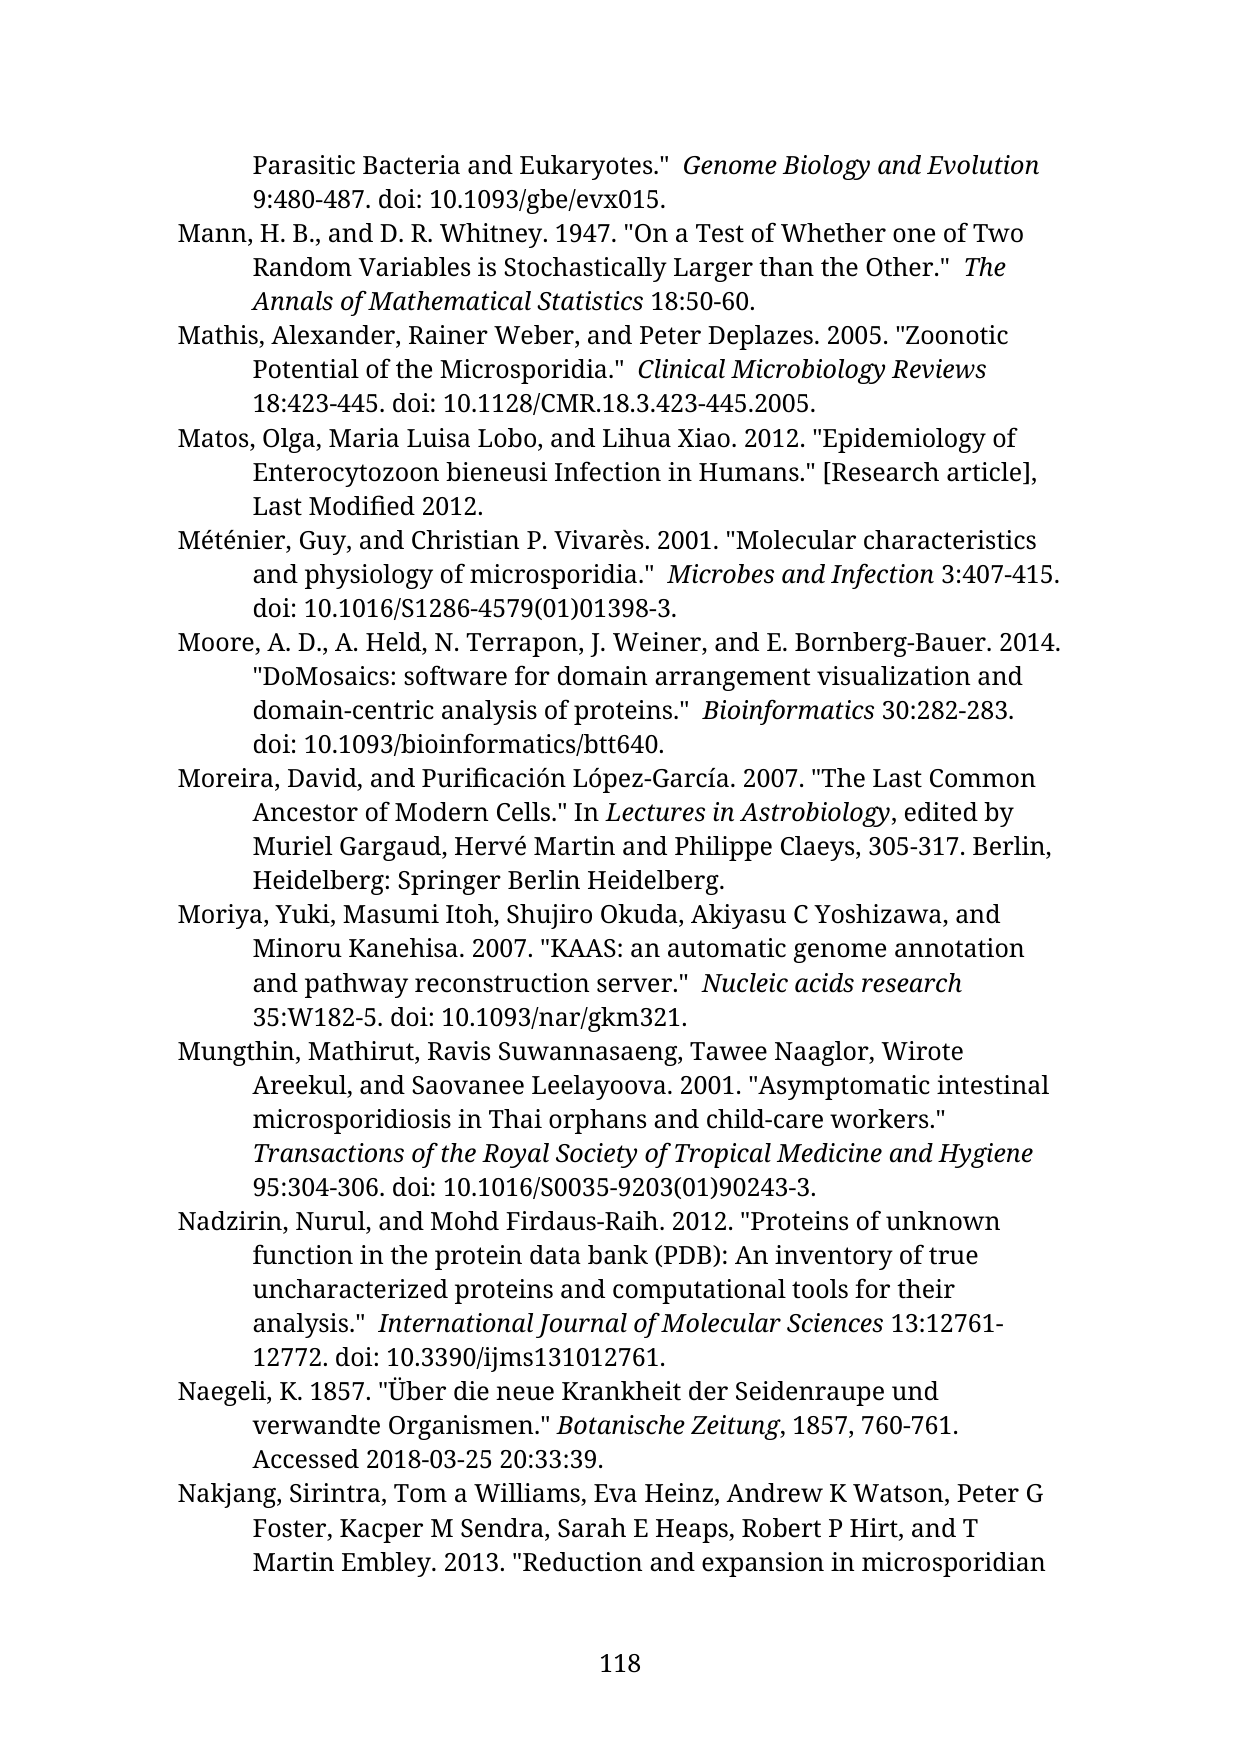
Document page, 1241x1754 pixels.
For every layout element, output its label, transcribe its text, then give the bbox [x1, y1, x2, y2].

text Méténier, Guy, and Christian P. Vivarès. 2001. "Molecular characteristics and physiology of microsporidia." Microbes and Infection 3:407-415. doi: 10.1016/S1286-4579(01)01398-3. [177, 522, 1063, 624]
text Matos, Olga, Maria Luisa Lobo, and Lihua Xiao. 2012. "Epidemiology of Enterocytozoon bieneusi Infection in Humans." [Research article], Last Modified 2012. [177, 420, 1063, 522]
text Moreira, David, and Purificación López-García. 2007. "The Last Common Ancestor of Modern Cells." In Lectures in Astrobiology, edited by Muriel Gargaud, Hervé Martin and Philippe Claeys, 305-317. Berlin, Heidelberg: Springer Berlin Heidelberg. [177, 761, 1063, 897]
text Nadzirin, Nurul, and Mohd Firdaus-Raih. 2012. "Proteins of unknown function in the protein data bank (PDB): An inventory of true uncharacterized proteins and computational tools for their analysis." International Journal of Molecular Sciences 13:12761-12772. doi: 10.3390/ijms131012761. [177, 1204, 1063, 1374]
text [177, 148, 1063, 216]
text Mann, H. B., and D. R. Whitney. 1947. "On a Test of Whether one of Two Random Variables is Stochastically Larger than the Other." The Annals of Mathematical Statistics 18:50-60. [177, 216, 1063, 318]
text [177, 1476, 1063, 1578]
text Moriya, Yuki, Masumi Itoh, Shujiro Okuda, Akiyasu C Yoshizawa, and Minoru Kanehisa. 2007. "KAAS: an automatic genome annotation and pathway reconstruction server." Nucleic acids research 35:W182-5. doi: 10.1093/nar/gkm321. [177, 897, 1063, 1033]
text Moore, A. D., A. Held, N. Terrapon, J. Weiner, and E. Bornberg-Bauer. 2014. "DoMosaics: software for domain arrangement visualization and domain-centric analysis of proteins." Bioinformatics 30:282-283. doi: 10.1093/bioinformatics/btt640. [177, 624, 1063, 761]
text Mungthin, Mathirut, Ravis Suwannasaeng, Tawee Naaglor, Wirote Areekul, and Saovanee Leelayoova. 2001. "Asymptomatic intestinal microsporidiosis in Thai orphans and child-care workers." Transactions of the Royal Society of Tropical Medicine and Hygiene 95:304-306. doi: 10.1016/S0035-9203(01)90243-3. [177, 1033, 1063, 1204]
text Mathis, Alexander, Rainer Weber, and Peter Deplazes. 2005. "Zoonotic Potential of the Microsporidia." Clinical Microbiology Reviews 18:423-445. doi: 10.1128/CMR.18.3.423-445.2005. [177, 318, 1063, 420]
text Naegeli, K. 1857. "Über die neue Krankheit der Seidenraupe und verwandte Organismen." Botanische Zeitung, 1857, 760-761. Accessed 2018-03-25 20:33:39. [177, 1374, 1063, 1476]
